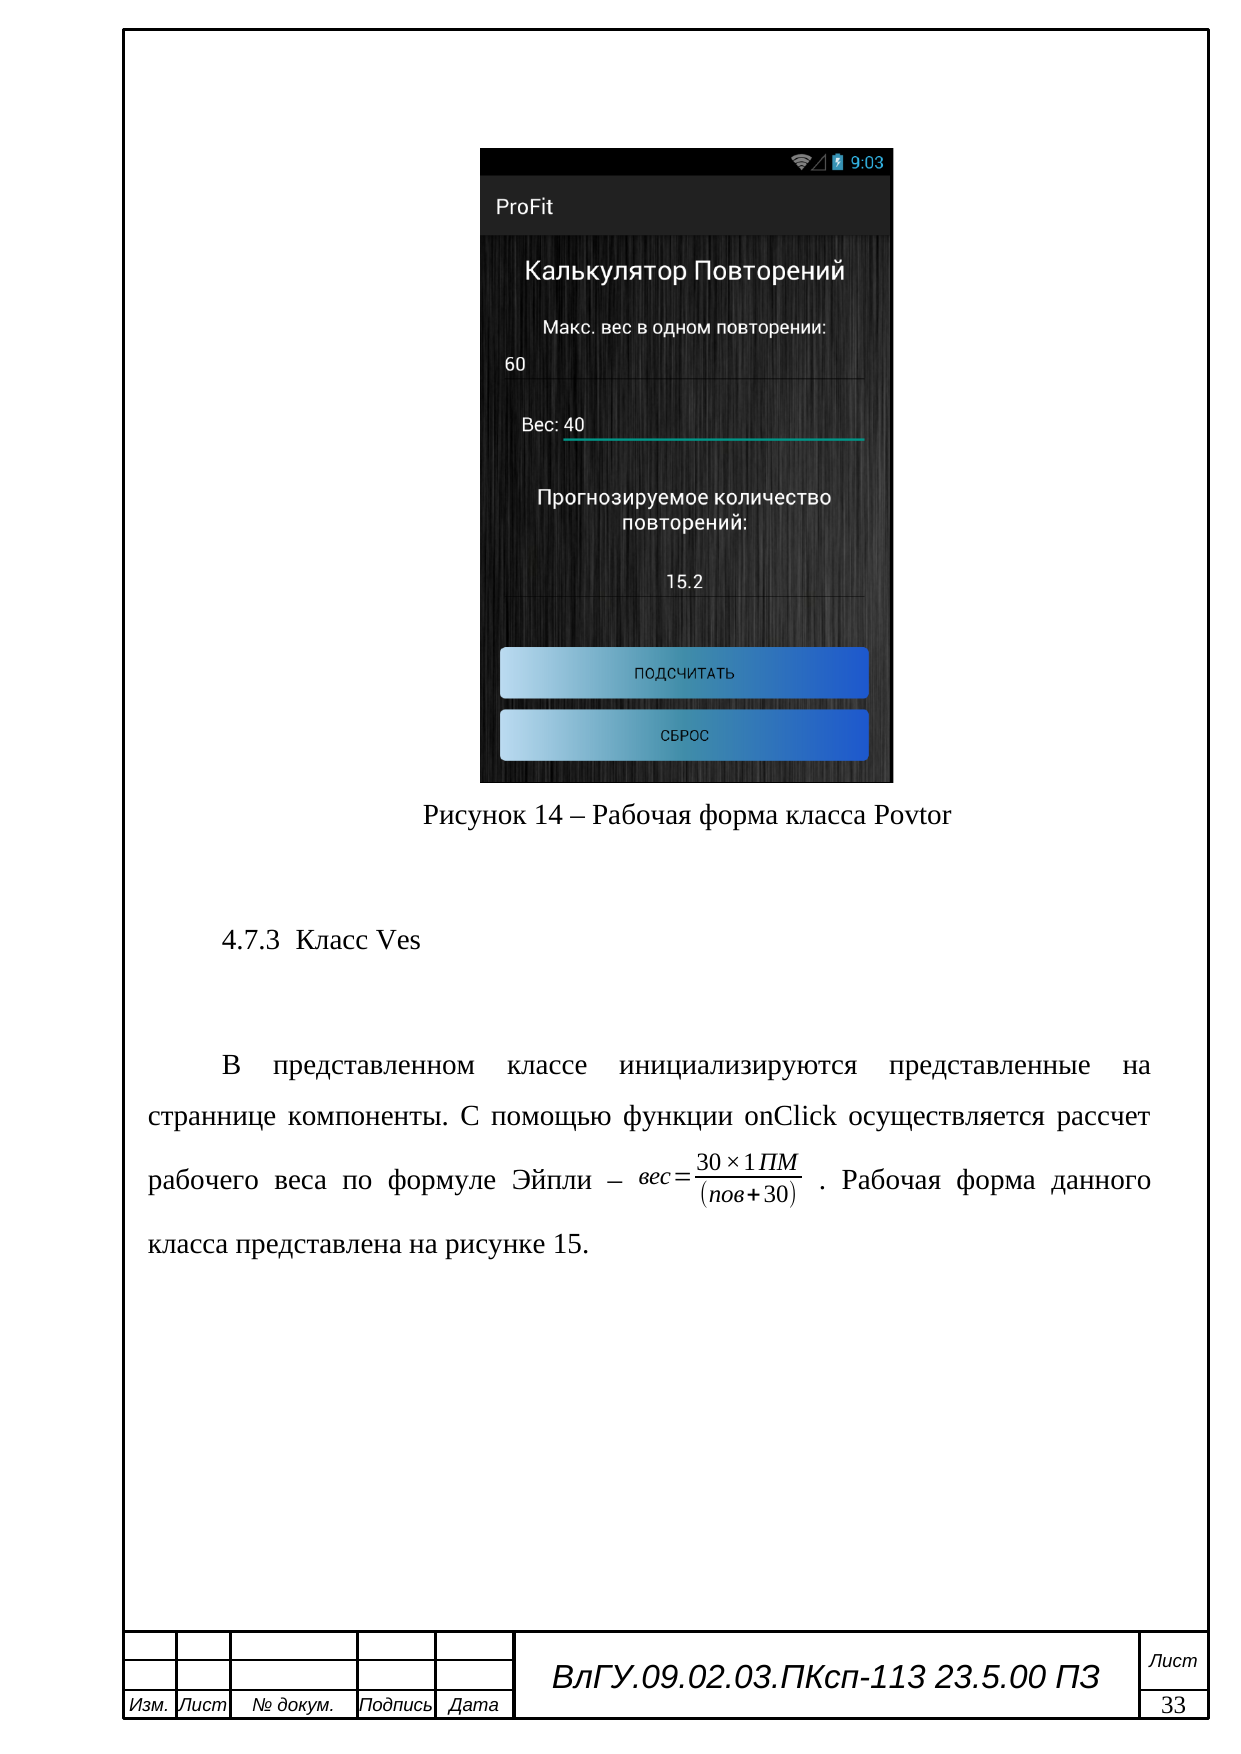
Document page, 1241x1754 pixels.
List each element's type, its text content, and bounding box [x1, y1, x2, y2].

text Рисунок 14 – Рабочая форма класса Povtor [148, 797, 1181, 830]
list В представленном классе инициализируются представленные на страннице компоненты. С помощью функции onClick осуществляется рассчет рабочего веса по формуле Эйпли – . Рабочая форма данного класса представлена на рисунке 15. [148, 1131, 1152, 1260]
subtitle Класс Ves [148, 922, 1181, 956]
list В представленном классе инициализируются представленные на страннице компоненты. С помощью функции onClick осуществляется рассчет рабочего веса по формуле Эйпли – . Рабочая форма данного класса представлена на рисунке 15. [148, 1047, 1152, 1098]
picture [480, 147, 894, 783]
